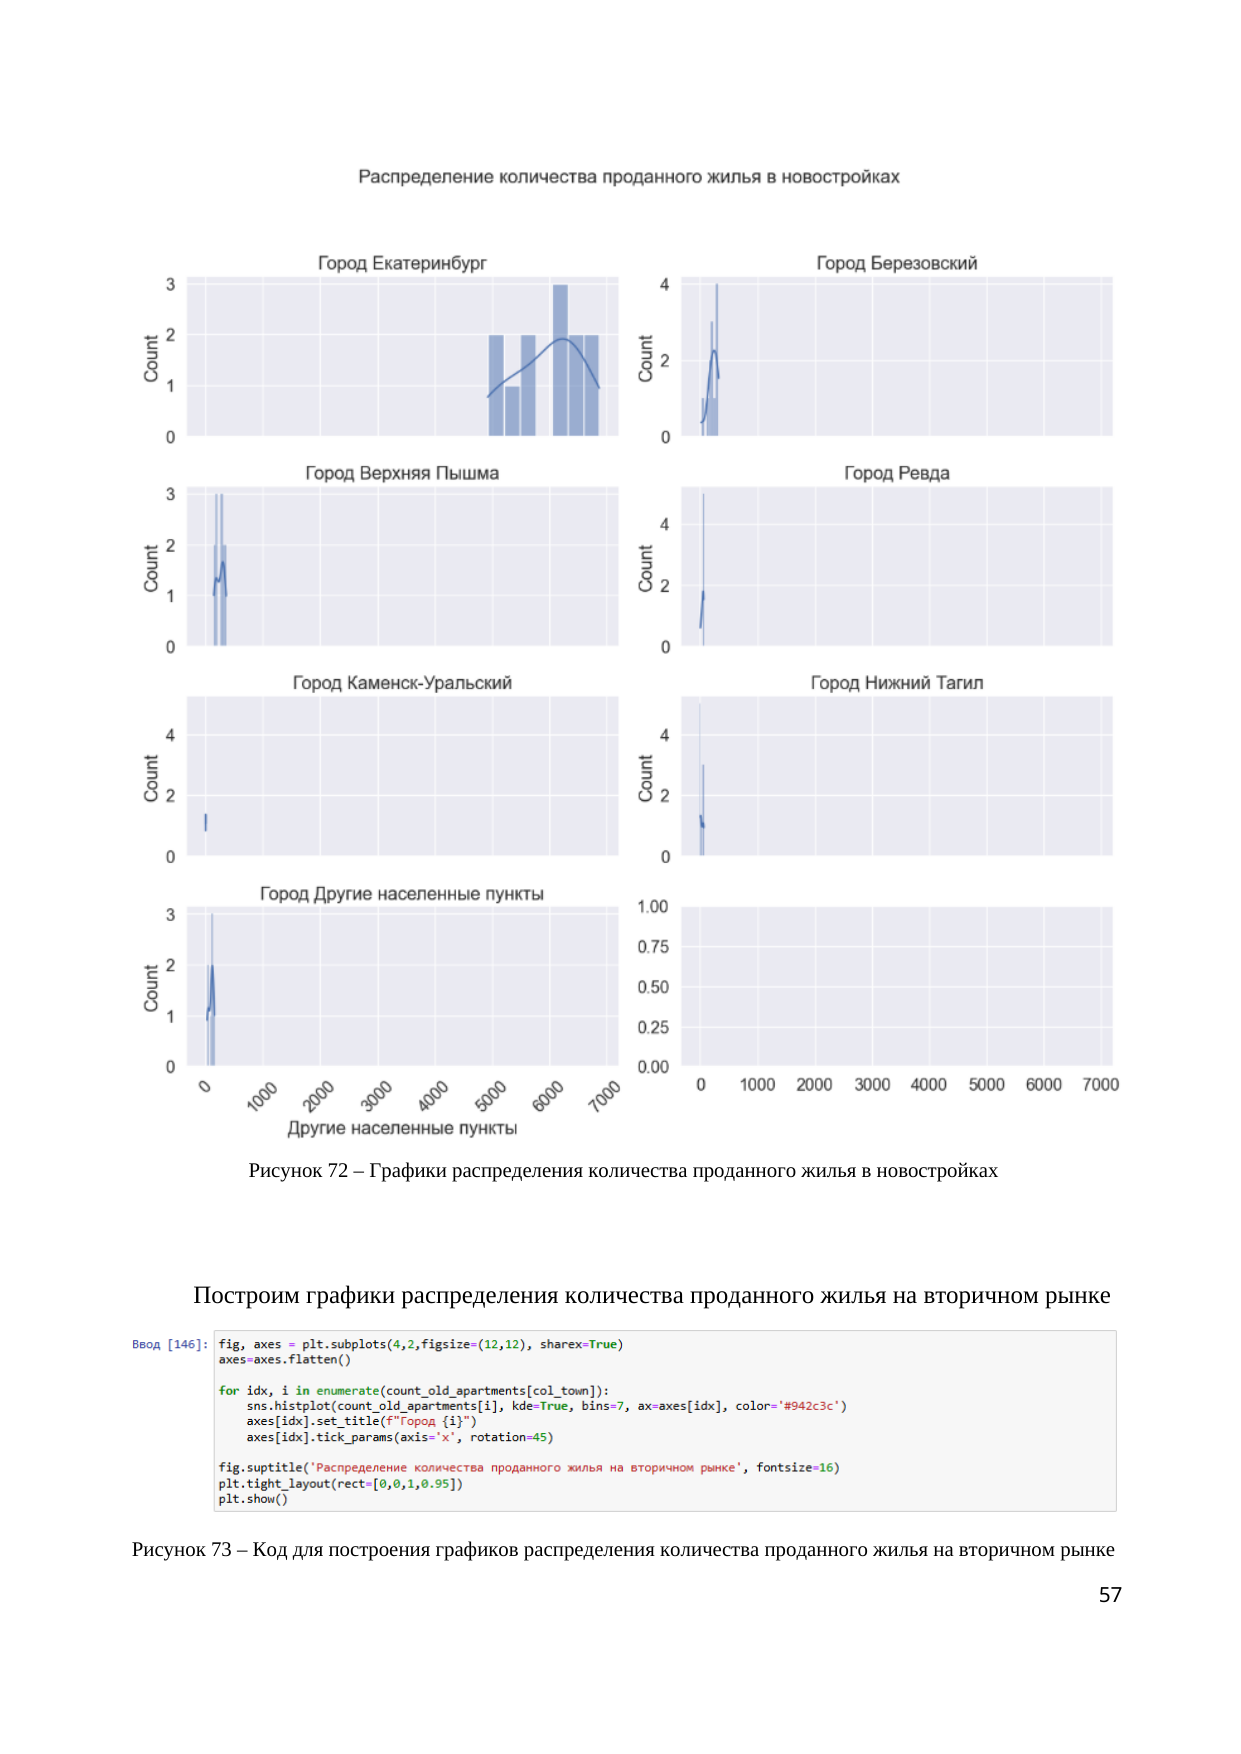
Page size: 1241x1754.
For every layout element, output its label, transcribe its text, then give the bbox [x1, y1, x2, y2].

text Рисунок 72 – Графики распределения количества проданного жилья в новостройках [125, 1158, 1122, 1182]
text Рисунок 73 – Код для построения графиков распределения количества проданного жилья на вторичном рынке [125, 1537, 1122, 1561]
picture [125, 1323, 1130, 1523]
text Построим графики распределения количества проданного жилья на вторичном рынке [125, 1280, 1122, 1309]
picture [132, 160, 1138, 1144]
